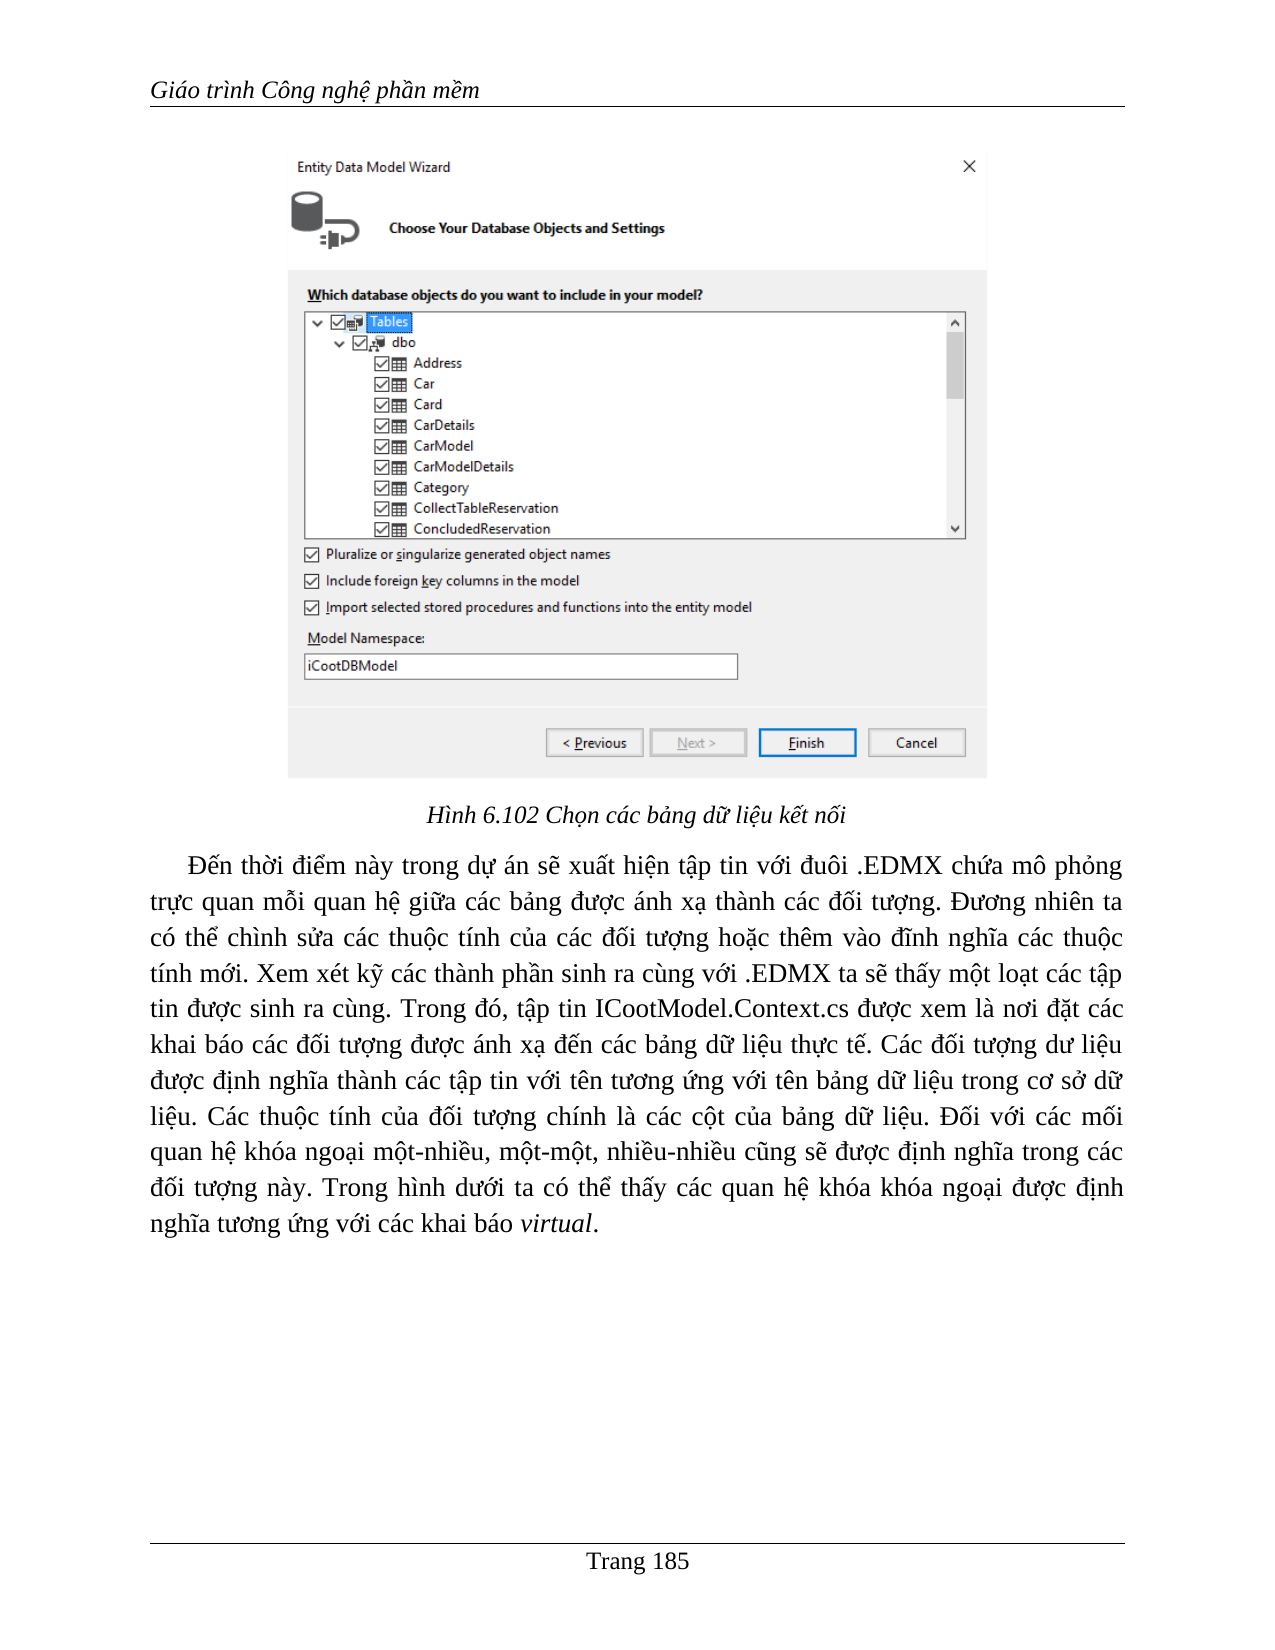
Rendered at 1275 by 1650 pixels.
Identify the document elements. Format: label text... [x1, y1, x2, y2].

text Đến thời điểm này trong dự án sẽ xuất hiện tập tin với đuôi .EDMX chứa mô phỏng trực quan mỗi quan hệ giữa các bảng được ánh xạ thành các đối tượng. Đương nhiên ta có thể chình sửa các thuộc tính của các đối tượng hoặc thêm vào đĩnh nghĩa các thuộc tính mới. Xem xét kỹ các thành phần sinh ra cùng với .EDMX ta sẽ thấy một loạt các tập tin được sinh ra cùng. Trong đó, tập tin ICootModel.Context.cs được xem là nơi đặt các khai báo các đối tượng được ánh xạ đến các bảng dữ liệu thực tế. Các đối tượng dư liệu được định nghĩa thành các tập tin với tên tương ứng với tên bảng dữ liệu trong cơ sở dữ liệu. Các thuộc tính của đối tượng chính là các cột của bảng dữ liệu. Đối với các mối quan hệ khóa ngoại một-nhiều, một-một, nhiều-nhiều cũng sẽ được định nghĩa trong các đối tượng này. Trong hình dưới ta có thể thấy các quan hệ khóa khóa ngoại được định nghĩa tương ứng với các khai báo virtual. [150, 849, 1125, 1238]
picture [287, 150, 988, 779]
